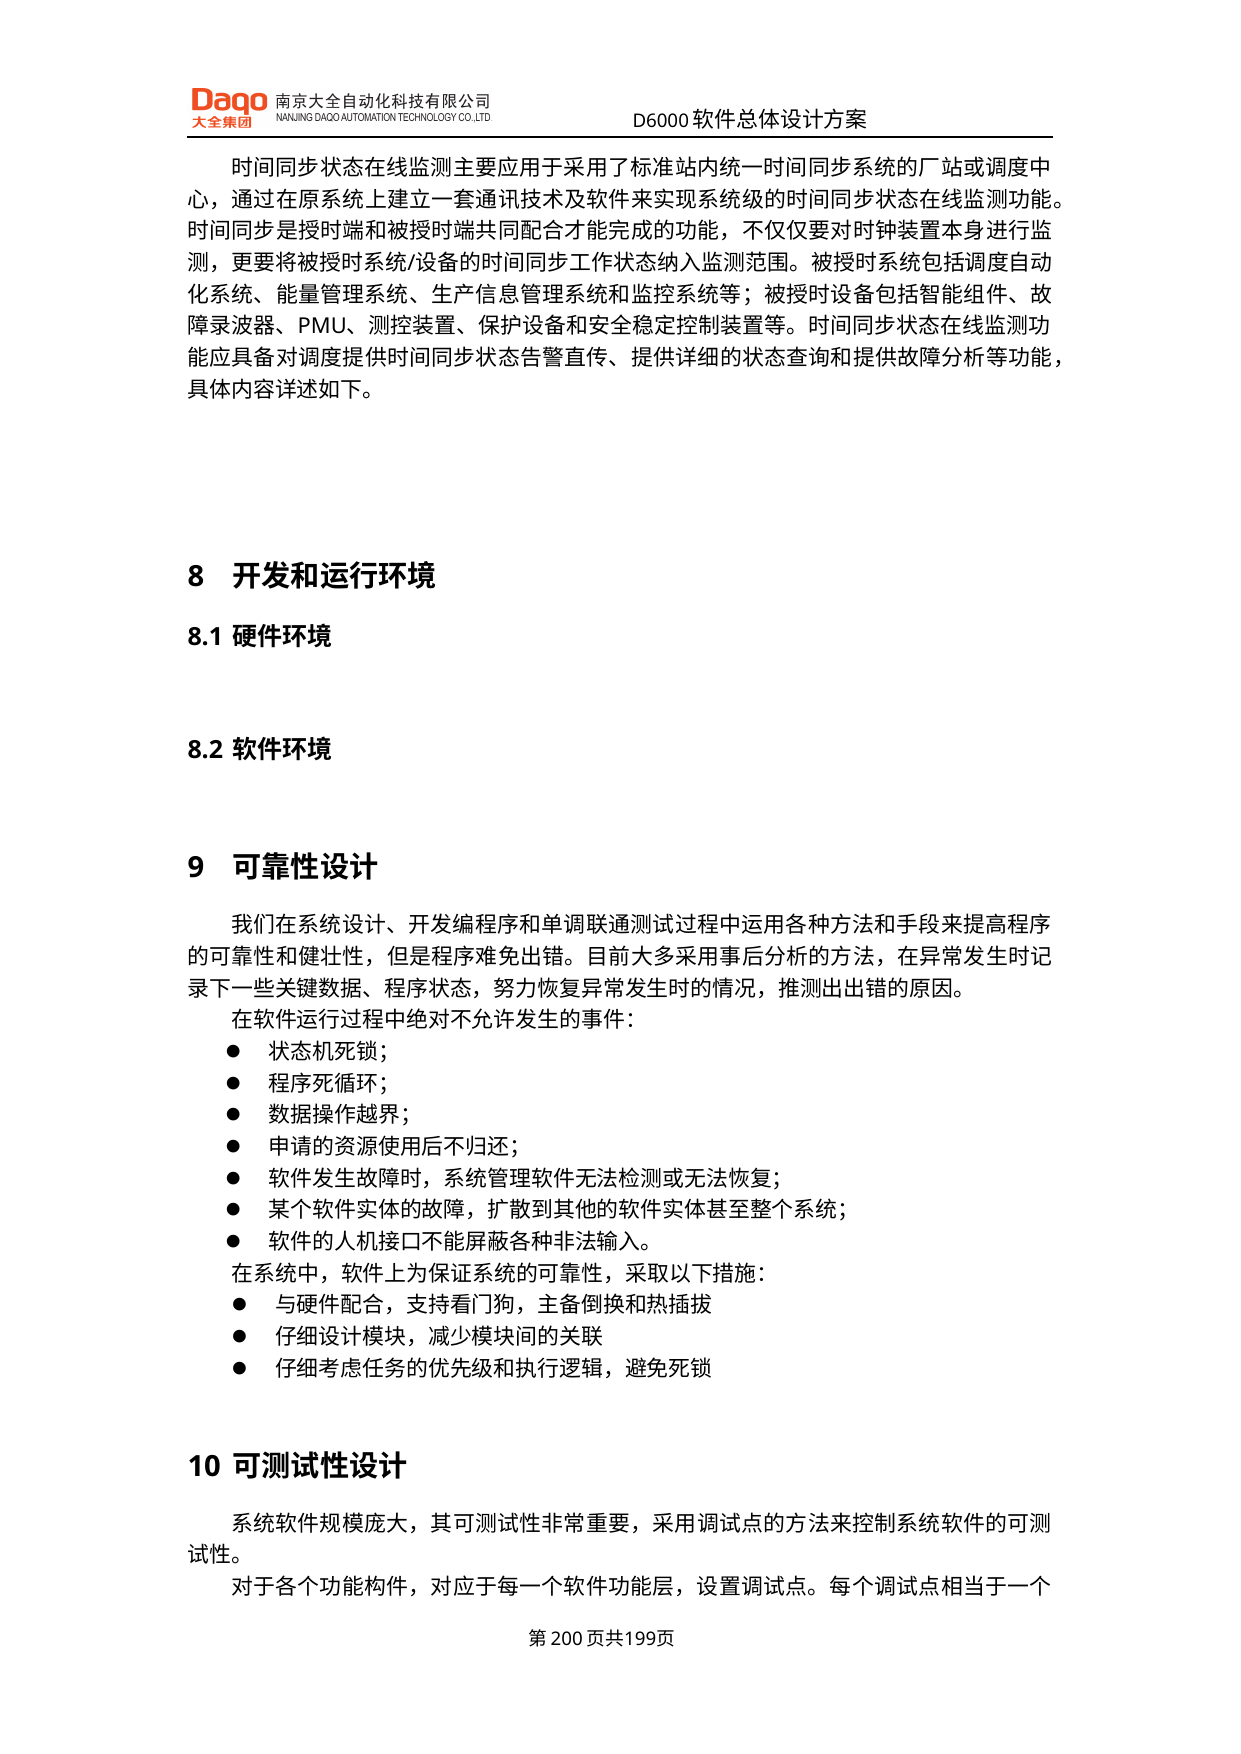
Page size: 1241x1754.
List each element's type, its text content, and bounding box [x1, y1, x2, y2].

list 申请的资源使用后不归还； [225, 1129, 1053, 1161]
subtitle 可靠性设计 [187, 844, 1053, 886]
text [187, 1569, 1053, 1601]
list 仔细设计模块，减少模块间的关联 [231, 1319, 1053, 1351]
text 在软件运行过程中绝对不允许发生的事件： [187, 1002, 1053, 1034]
picture [187, 88, 492, 128]
list 软件的人机接口不能屏蔽各种非法输入。 [225, 1224, 1053, 1256]
list 与硬件配合，支持看门狗，主备倒换和热插拔 [231, 1287, 1053, 1319]
subtitle 可测试性设计 [187, 1442, 1053, 1484]
text 系统软件规模庞大，其可测试性非常重要，采用调试点的方法来控制系统软件的可测试性。 [187, 1506, 1053, 1569]
text 我们在系统设计、开发编程序和单调联通测试过程中运用各种方法和手段来提高程序的可靠性和健壮性，但是程序难免出错。目前大多采用事后分析的方法，在异常发生时记录下一些关键数据、程序状态，努力恢复异常发生时的情况，推测出出错的原因。 [187, 907, 1053, 1002]
text 时间同步状态在线监测主要应用于采用了标准站内统一时间同步系统的厂站或调度中心，通过在原系统上建立一套通讯技术及软件来实现系统级的时间同步状态在线监测功能。时间同步是授时端和被授时端共同配合才能完成的功能，不仅仅要对时钟装置本身进行监测，更要将被授时系统/设备的时间同步工作状态纳入监测范围。被授时系统包括调度自动化系统、能量管理系统、生产信息管理系统和监控系统等；被授时设备包括智能组件、故障录波器、PMU、测控装置、保护设备和安全稳定控制装置等。时间同步状态在线监测功能应具备对调度提供时间同步状态告警直传、提供详细的状态查询和提供故障分析等功能，具体内容详述如下。 [187, 150, 1053, 403]
subtitle 开发和运行环境 [187, 552, 1053, 595]
list 仔细考虑任务的优先级和执行逻辑，避免死锁 [231, 1351, 1053, 1382]
list 某个软件实体的故障，扩散到其他的软件实体甚至整个系统； [225, 1192, 1053, 1224]
subtitle 软件环境 [187, 730, 1053, 766]
list 状态机死锁； [225, 1034, 1053, 1066]
list 程序死循环； [225, 1066, 1053, 1097]
list 数据操作越界； [225, 1097, 1053, 1129]
text 在系统中，软件上为保证系统的可靠性，采取以下措施： [187, 1256, 1053, 1287]
list 软件发生故障时，系统管理软件无法检测或无法恢复； [225, 1161, 1053, 1192]
subtitle 硬件环境 [187, 616, 1053, 652]
